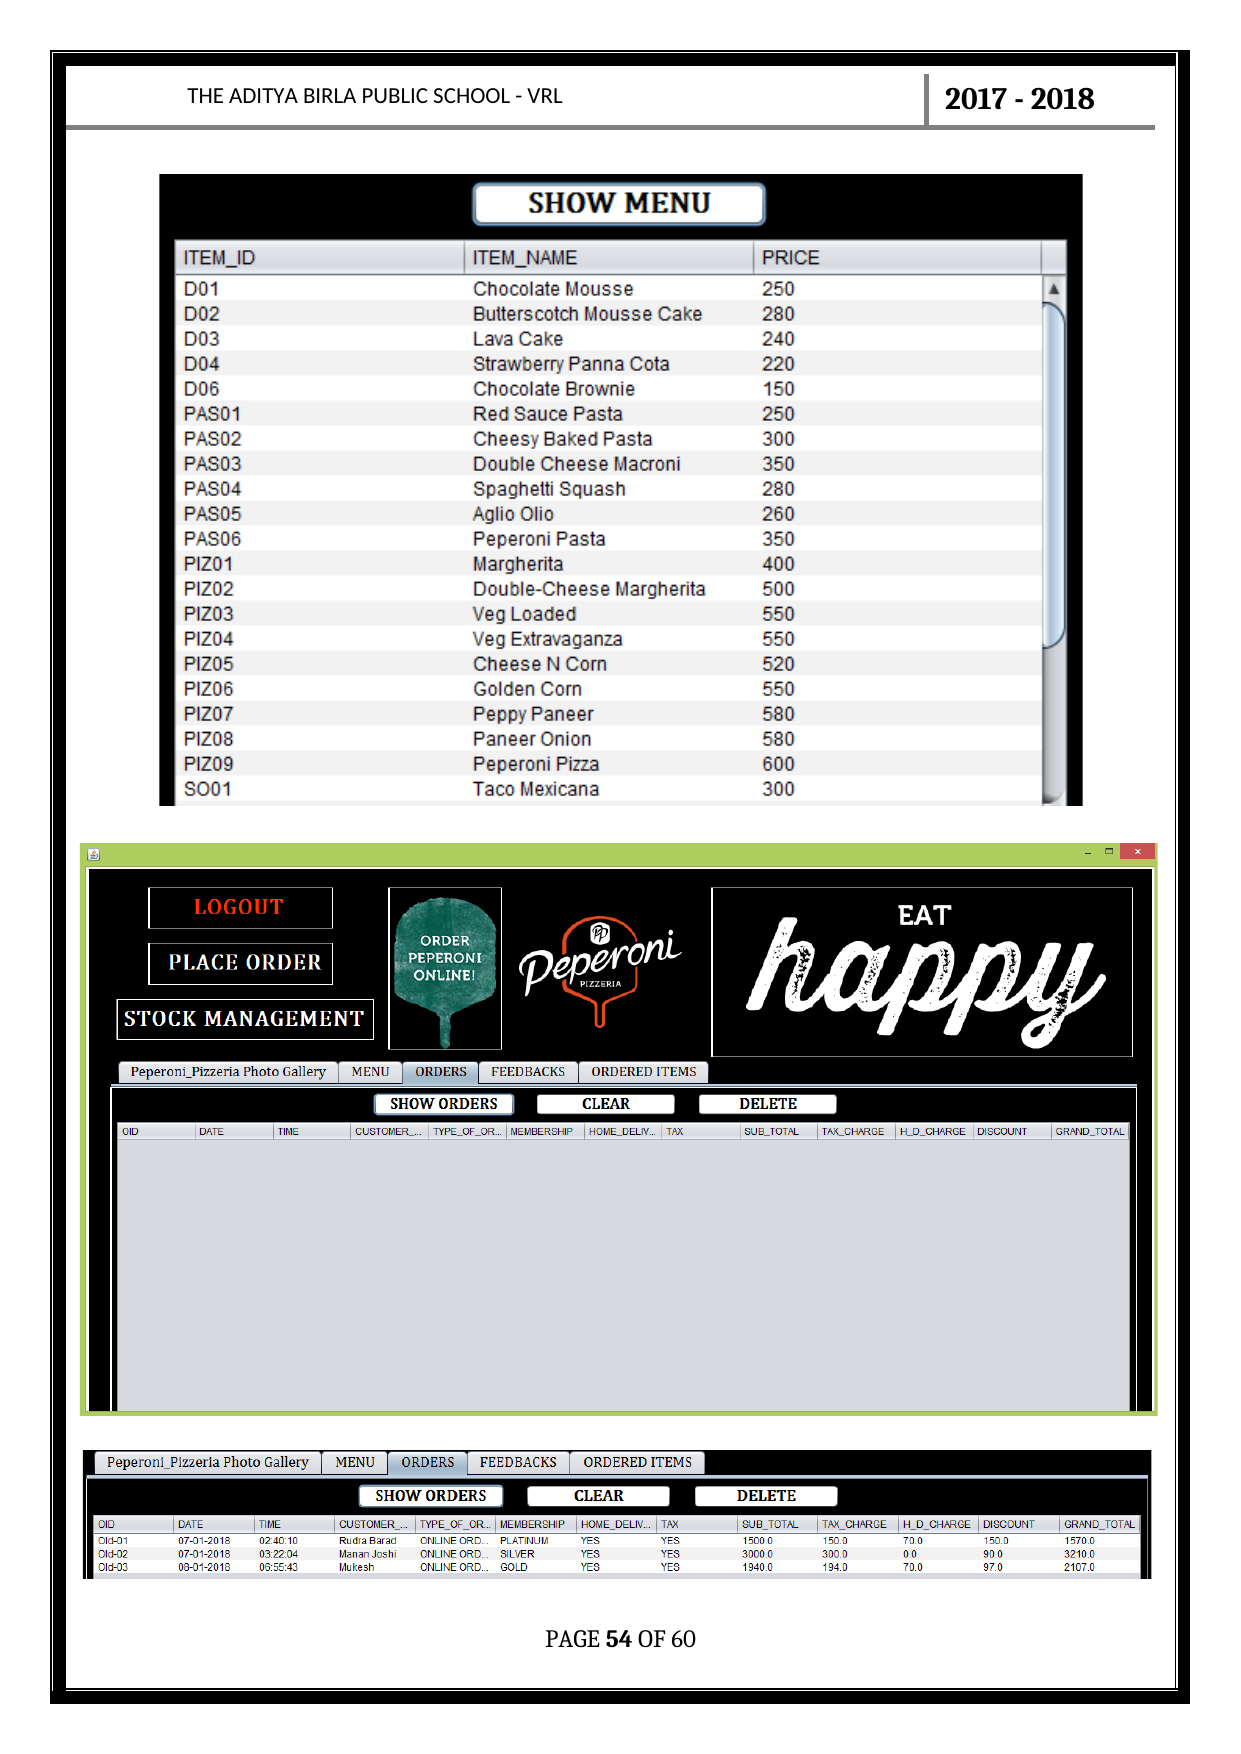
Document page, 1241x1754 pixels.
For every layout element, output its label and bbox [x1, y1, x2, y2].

picture [159, 174, 1083, 806]
picture [82, 1450, 1152, 1579]
picture [79, 843, 1158, 1415]
